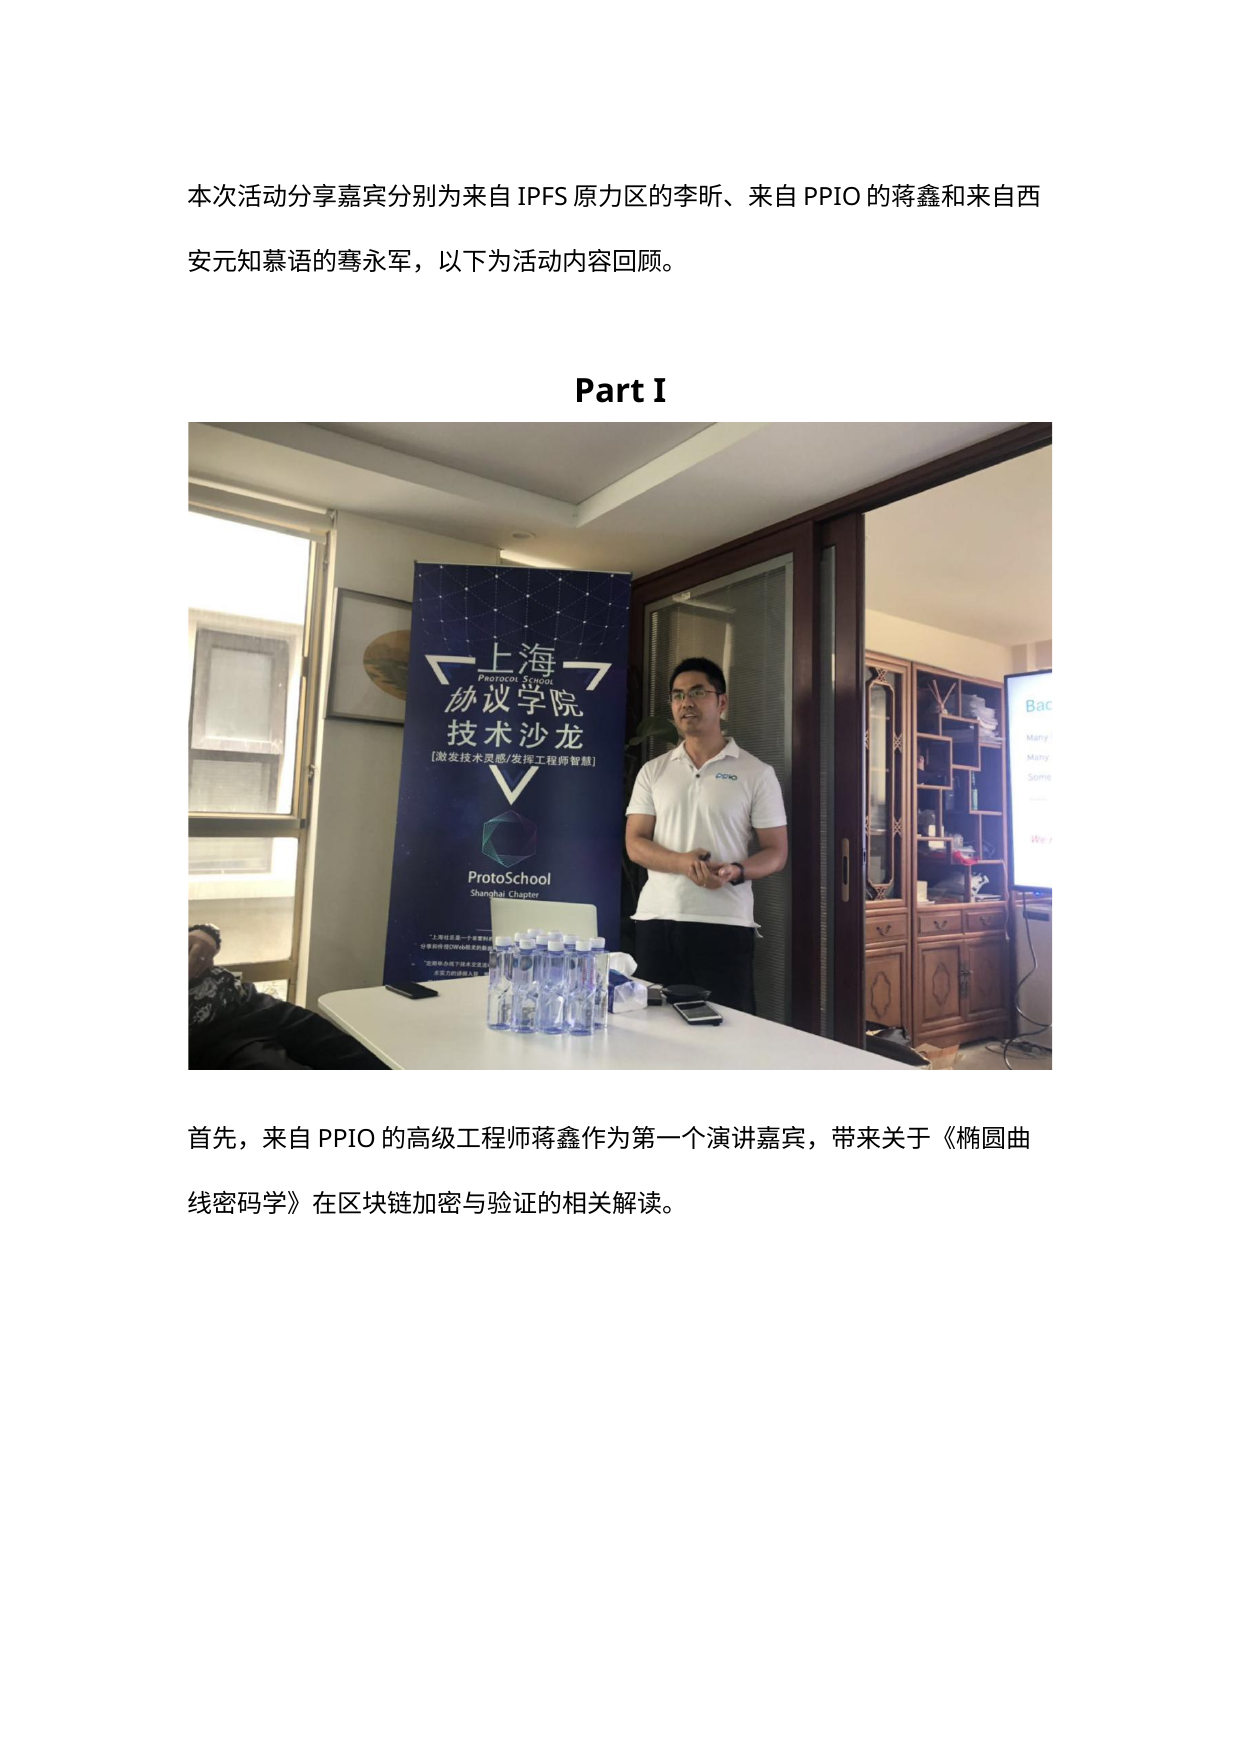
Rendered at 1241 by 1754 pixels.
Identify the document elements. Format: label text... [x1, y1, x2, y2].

text Part I [187, 357, 1053, 422]
picture [188, 422, 1053, 1070]
text 首先，来自PPIO的高级工程师蒋鑫作为第一个演讲嘉宾，带来关于《椭圆曲线密码学》在区块链加密与验证的相关解读。 [187, 1104, 1053, 1234]
text 本次活动分享嘉宾分别为来自IPFS原力区的李昕、来自PPIO的蒋鑫和来自西安元知慕语的骞永军，以下为活动内容回顾。 [187, 162, 1053, 292]
